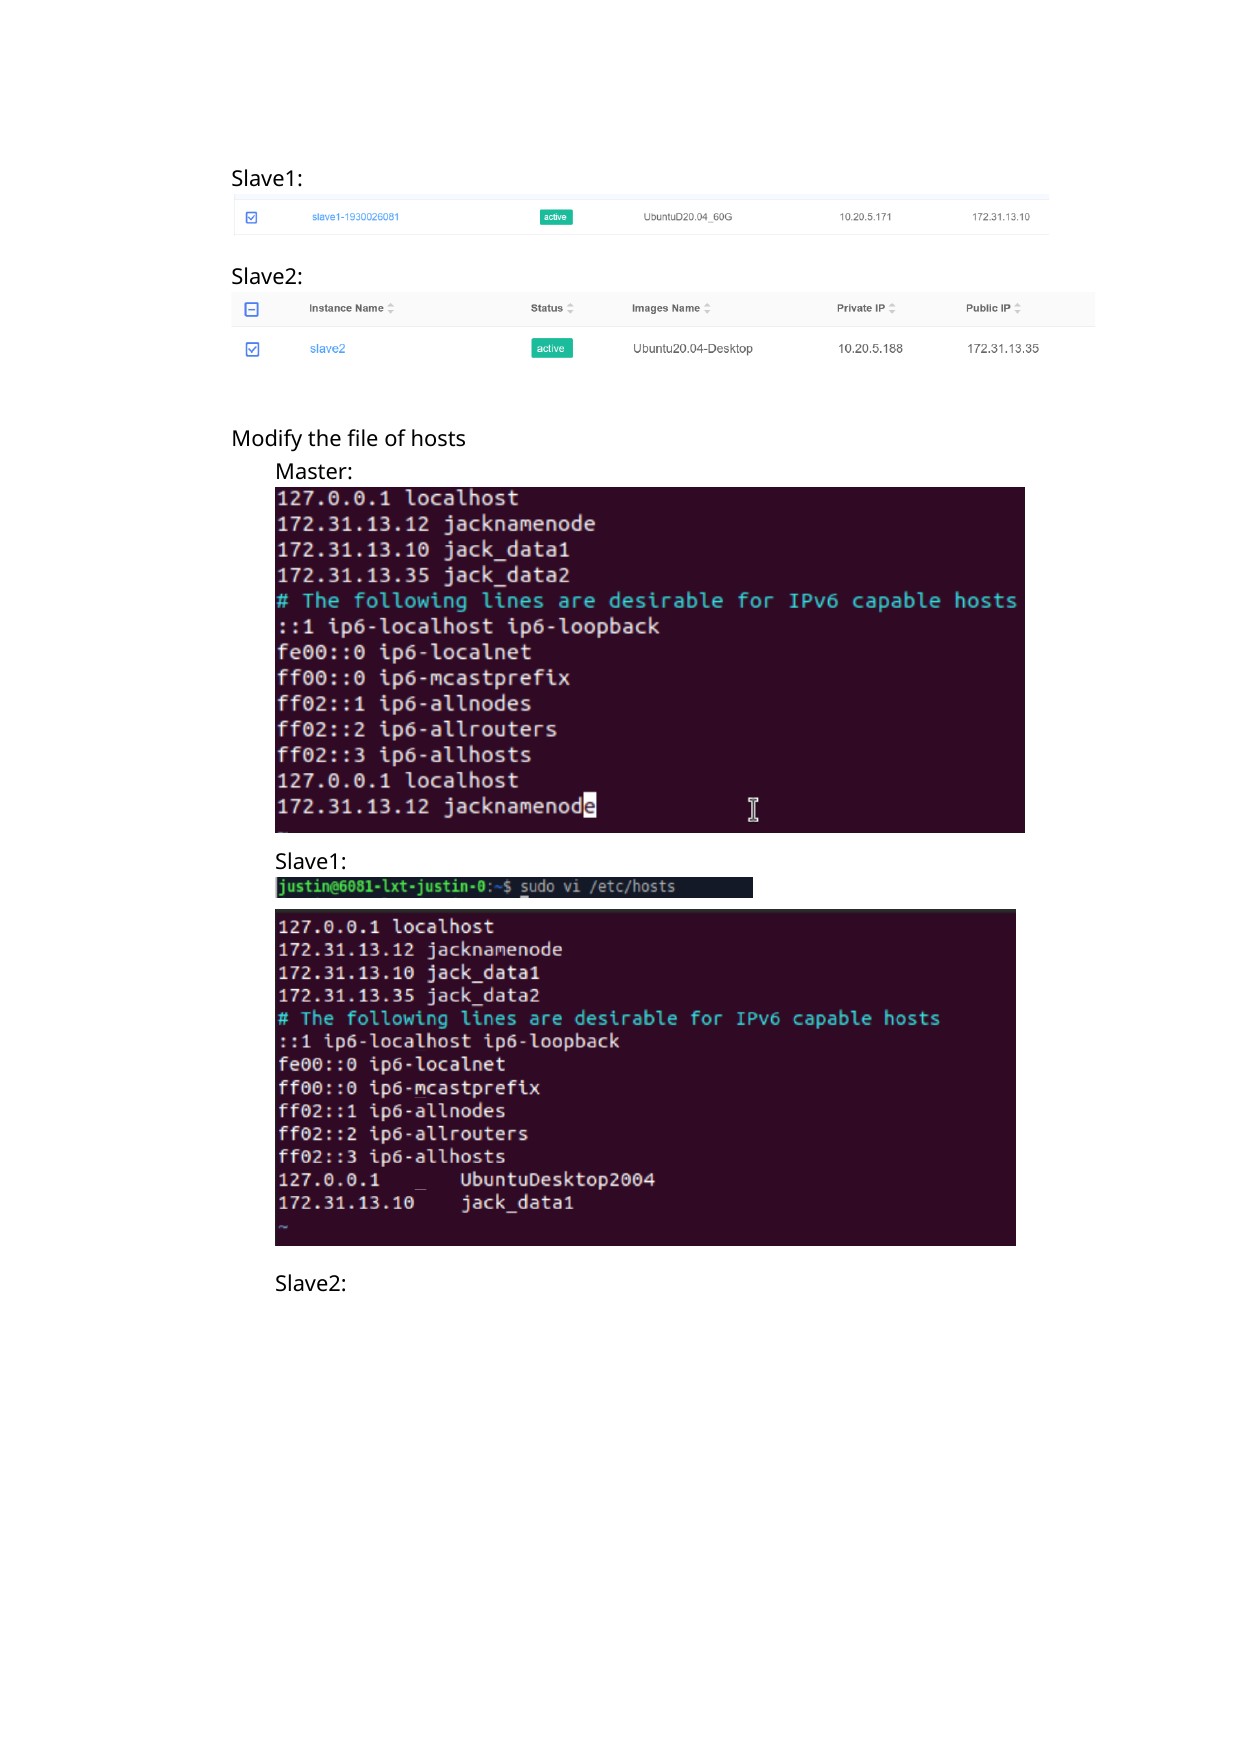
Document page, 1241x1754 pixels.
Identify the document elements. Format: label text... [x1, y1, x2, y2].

text Slave1: [187, 844, 1053, 877]
picture [275, 877, 753, 898]
text Modify the file of hosts [187, 422, 1053, 454]
picture [275, 487, 1025, 833]
text Slave2: [187, 1267, 1053, 1299]
text Master: [187, 454, 1053, 487]
picture [231, 292, 1096, 362]
picture [231, 194, 1050, 236]
picture [275, 909, 1016, 1246]
text Slave1: [187, 162, 1053, 194]
text Slave2: [187, 259, 1053, 292]
